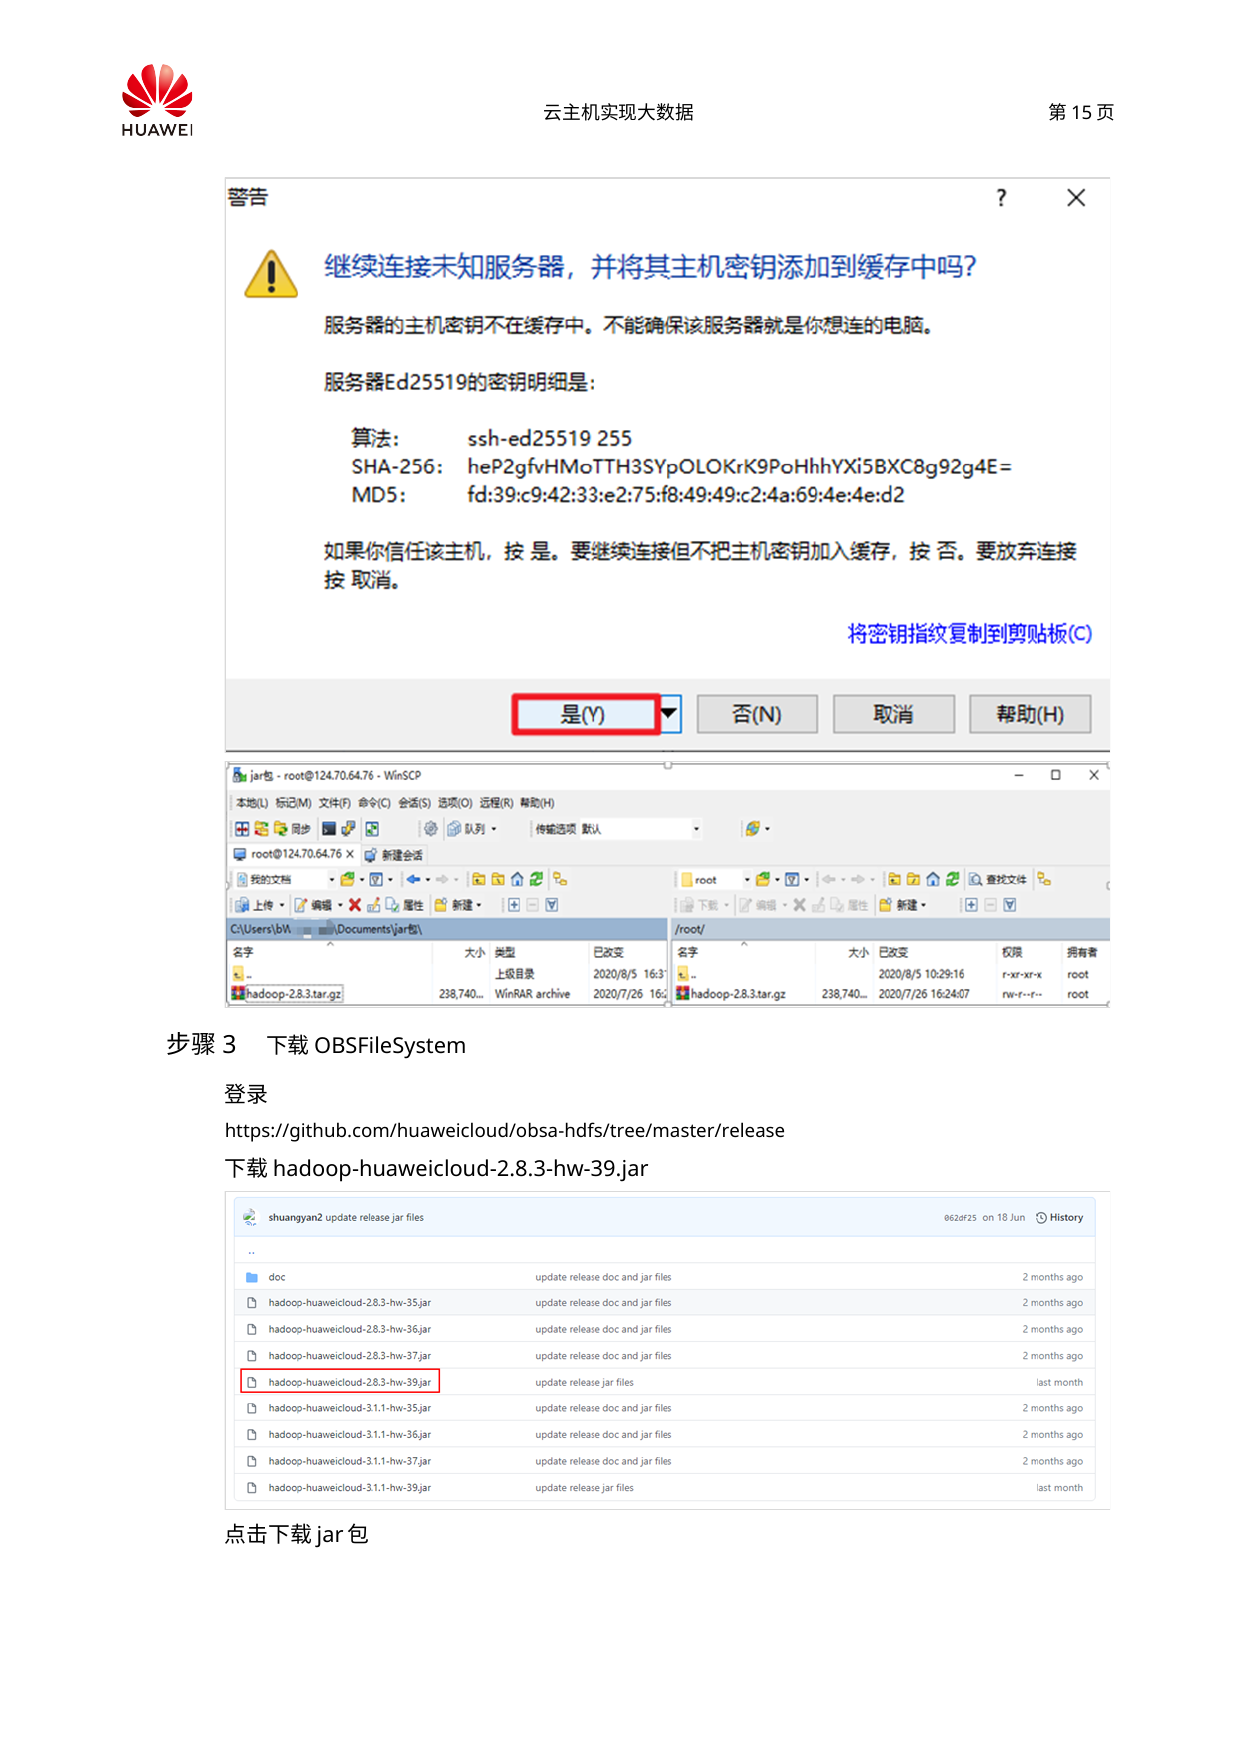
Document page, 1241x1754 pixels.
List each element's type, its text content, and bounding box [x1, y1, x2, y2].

text 点击下载jar包 [224, 1517, 1122, 1549]
text https://github.com/huaweicloud/obsa-hdfs/tree/master/release [224, 1117, 1122, 1142]
picture [224, 761, 1111, 1008]
picture [224, 177, 1111, 753]
text 下载OBSFileSystem [236, 1024, 1122, 1060]
picture [224, 1191, 1111, 1510]
text 下载hadoop-huaweicloud-2.8.3-hw-39.jar [224, 1151, 1122, 1183]
picture [122, 64, 193, 136]
text 登录 [224, 1077, 1122, 1109]
